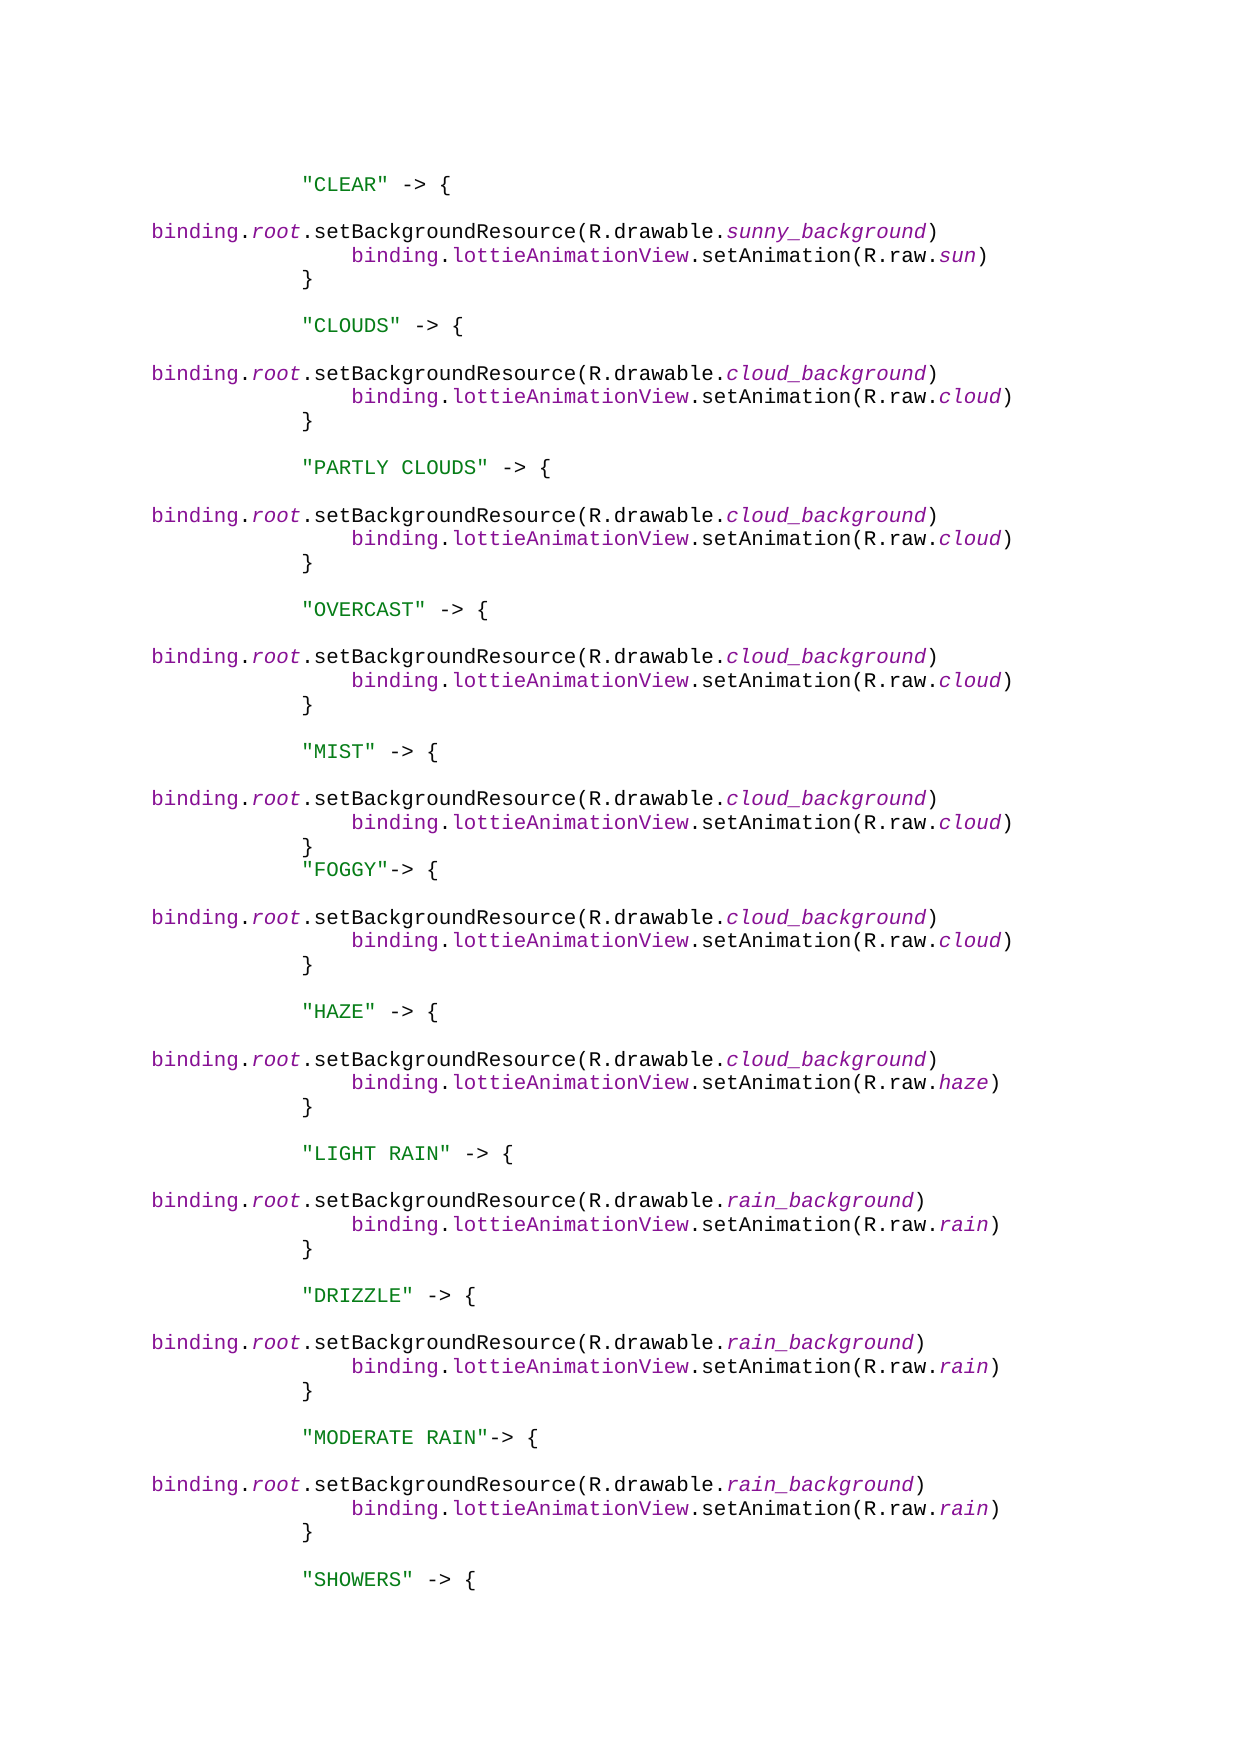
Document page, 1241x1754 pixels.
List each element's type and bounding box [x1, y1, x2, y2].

text [151, 150, 1090, 1592]
